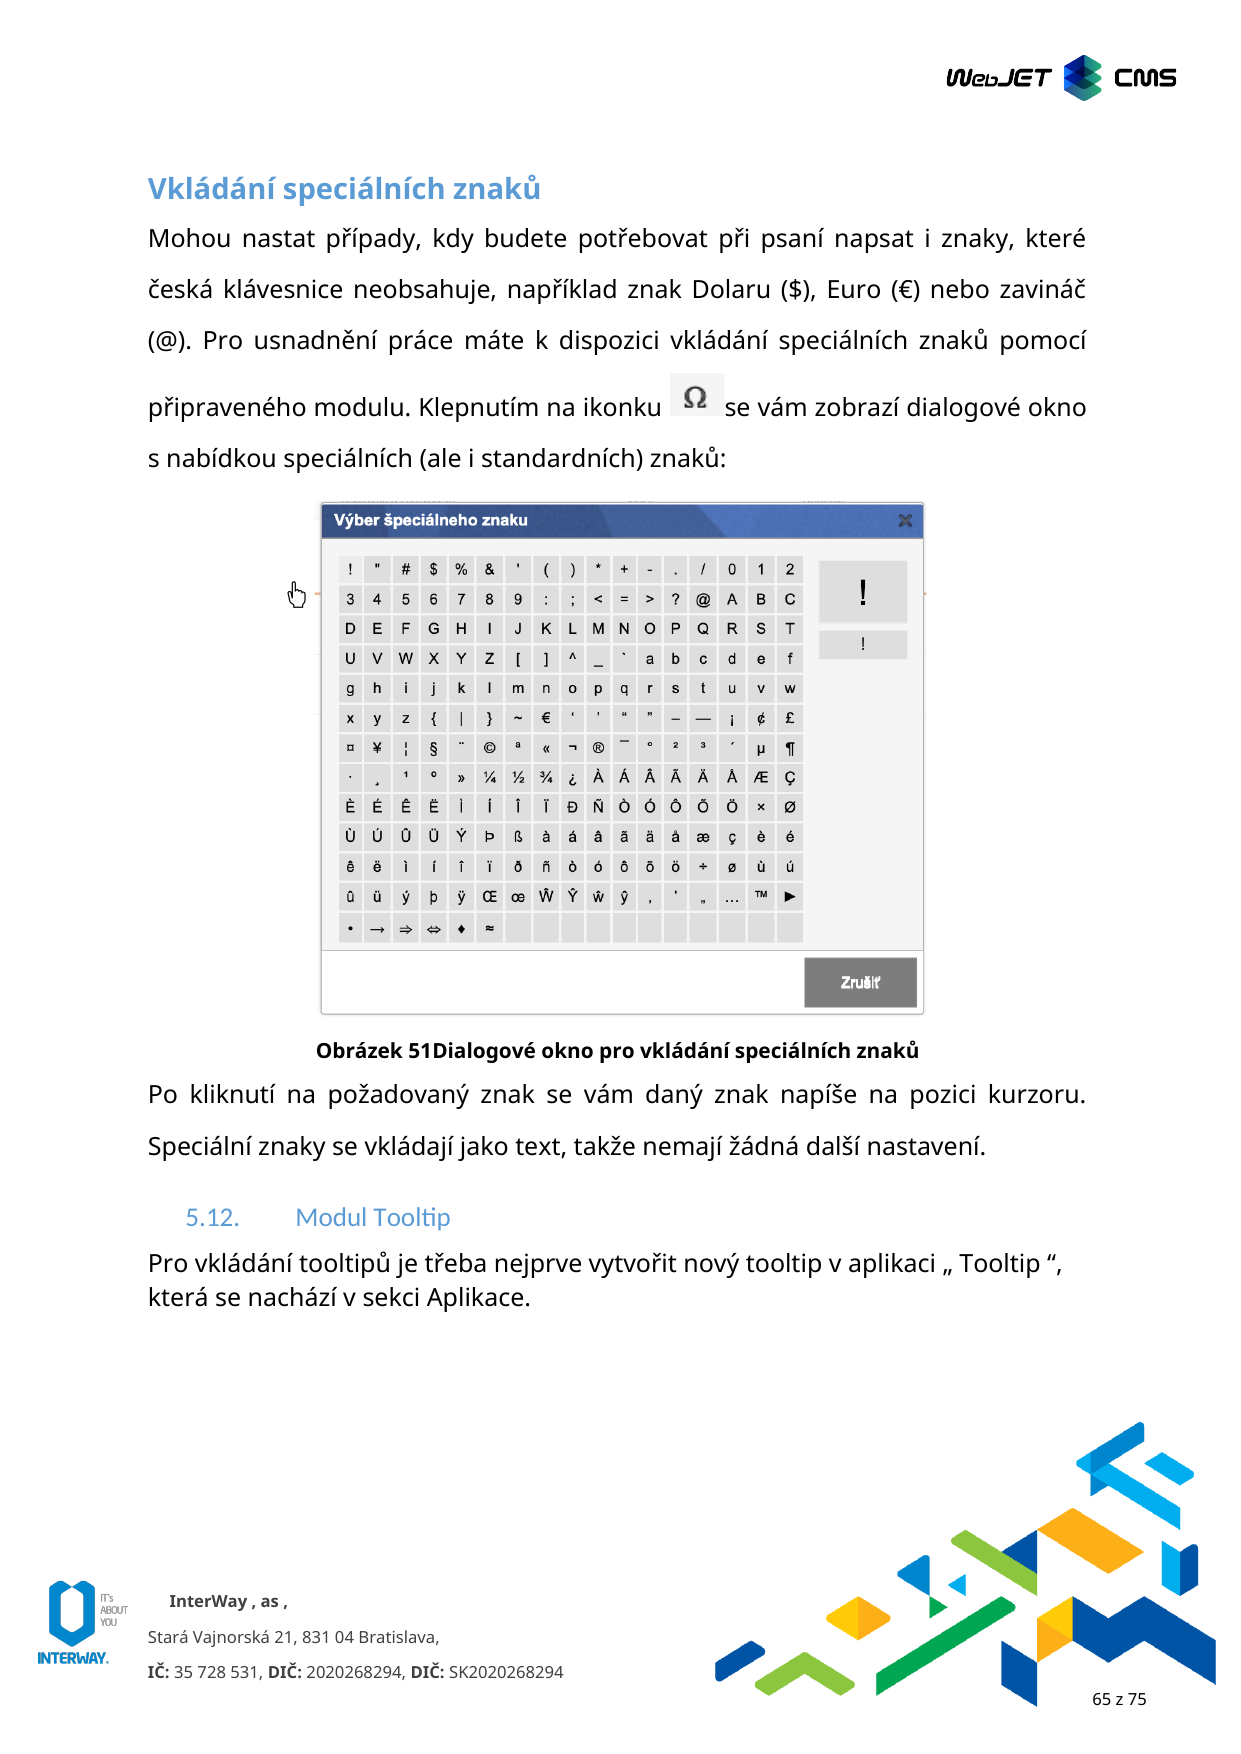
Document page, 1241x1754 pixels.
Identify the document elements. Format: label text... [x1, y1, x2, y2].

text Mohou nastat případy, kdy budete potřebovat při psaní napsat i znaky, které česká klávesnice neobsahuje, například znak Dolaru ($), Euro (€) nebo zavináč (@). Pro usnadnění práce máte k dispozici vkládání speciálních znaků pomocí připraveného modulu. Klepnutím na ikonku se vám zobrazí dialogové okno s nabídkou speciálních (ale i standardních) znaků: [148, 221, 1087, 474]
text Modul Tooltip [185, 1200, 1087, 1233]
list Vkládání speciálních znaků [148, 168, 1087, 208]
picture [946, 55, 1177, 101]
picture [282, 580, 311, 609]
text Obrázek 51 Dialogové okno pro vkládání speciálních znaků [148, 1036, 1087, 1064]
picture [220, 1411, 1241, 1743]
picture [37, 1579, 129, 1665]
picture [314, 501, 927, 1017]
text Po kliknutí na požadovaný znak se vám daný znak napíše na pozici kurzoru. Speciální znaky se vkládají jako text, takže nemají žádná další nastavení. [148, 1077, 1087, 1162]
picture [669, 373, 725, 416]
text Pro vkládání tooltipů je třeba nejprve vytvořit nový tooltip v aplikaci „ Tooltip “, která se nachází v sekci Aplikace. [148, 1246, 1087, 1314]
